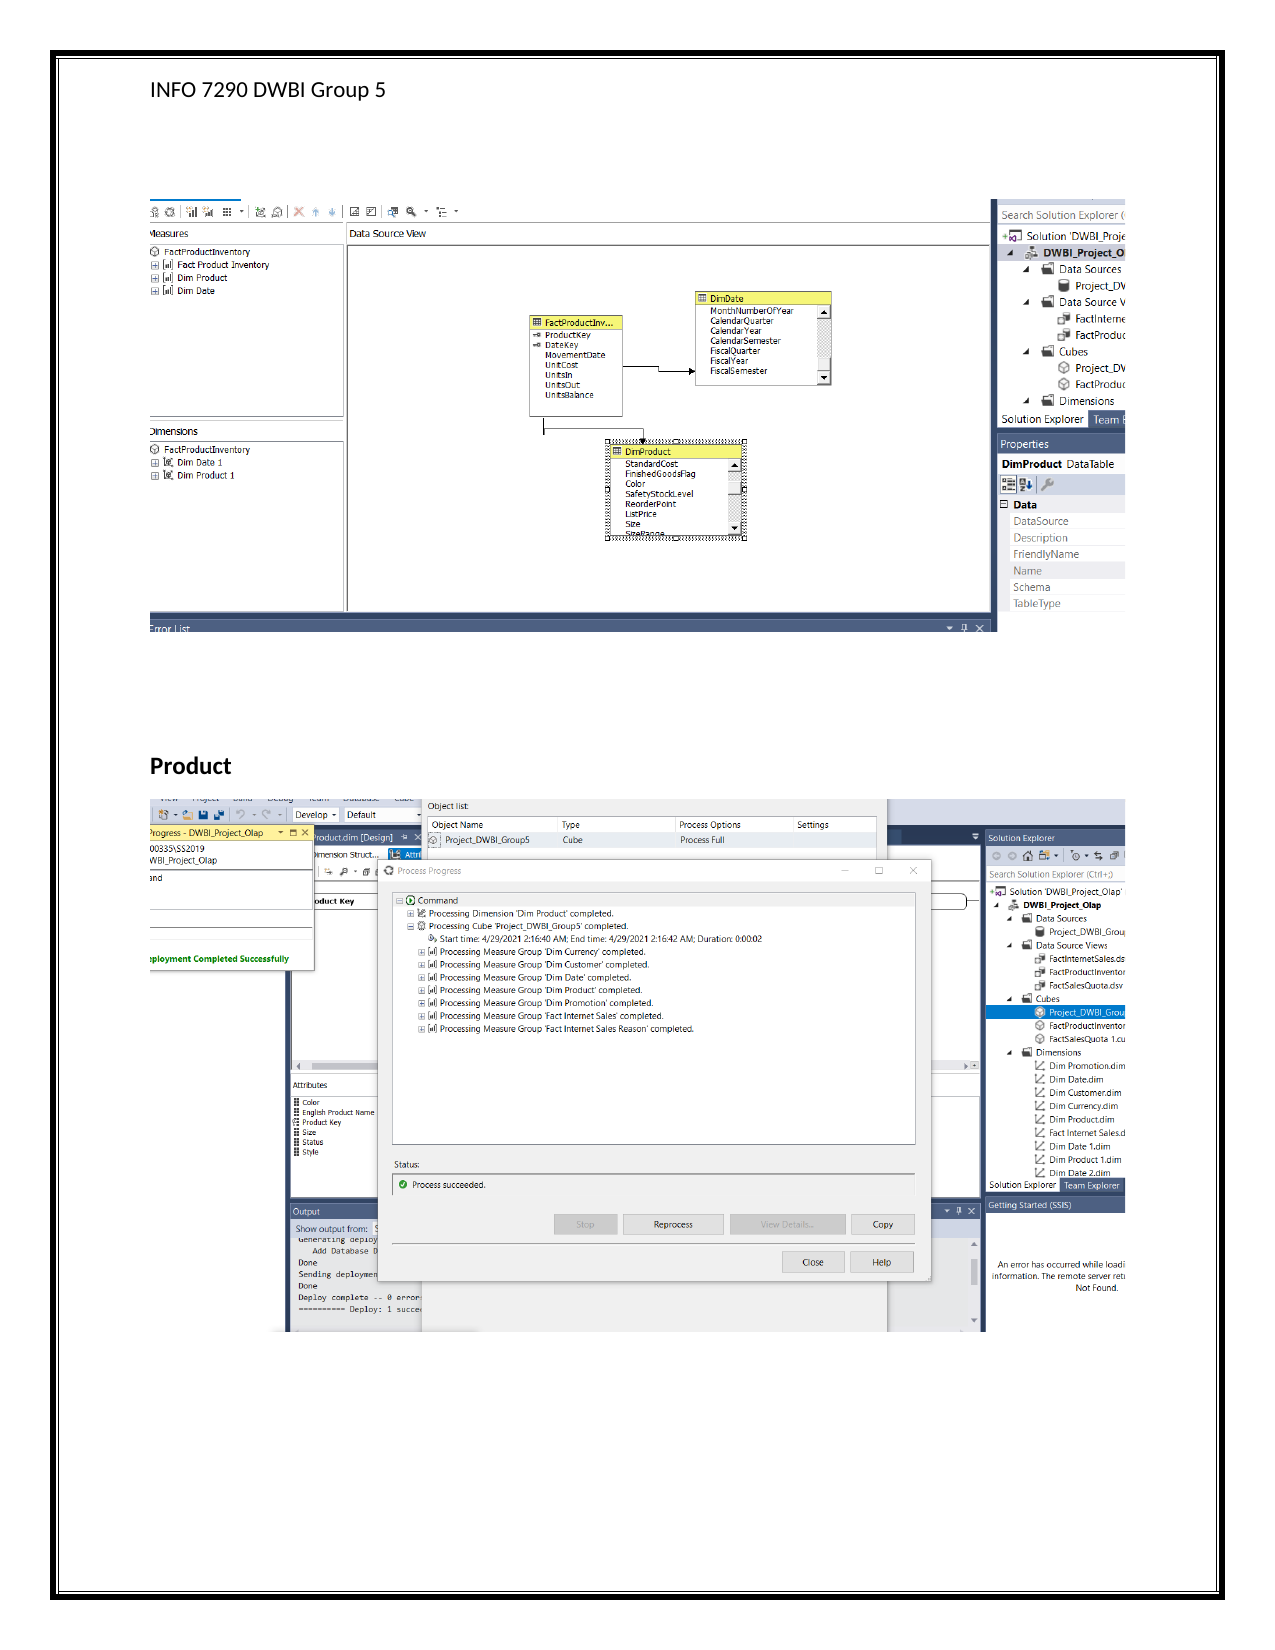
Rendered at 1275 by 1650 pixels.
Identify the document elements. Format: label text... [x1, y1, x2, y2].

picture [150, 199, 1125, 632]
text Product [150, 750, 1125, 781]
picture [150, 799, 1125, 1332]
